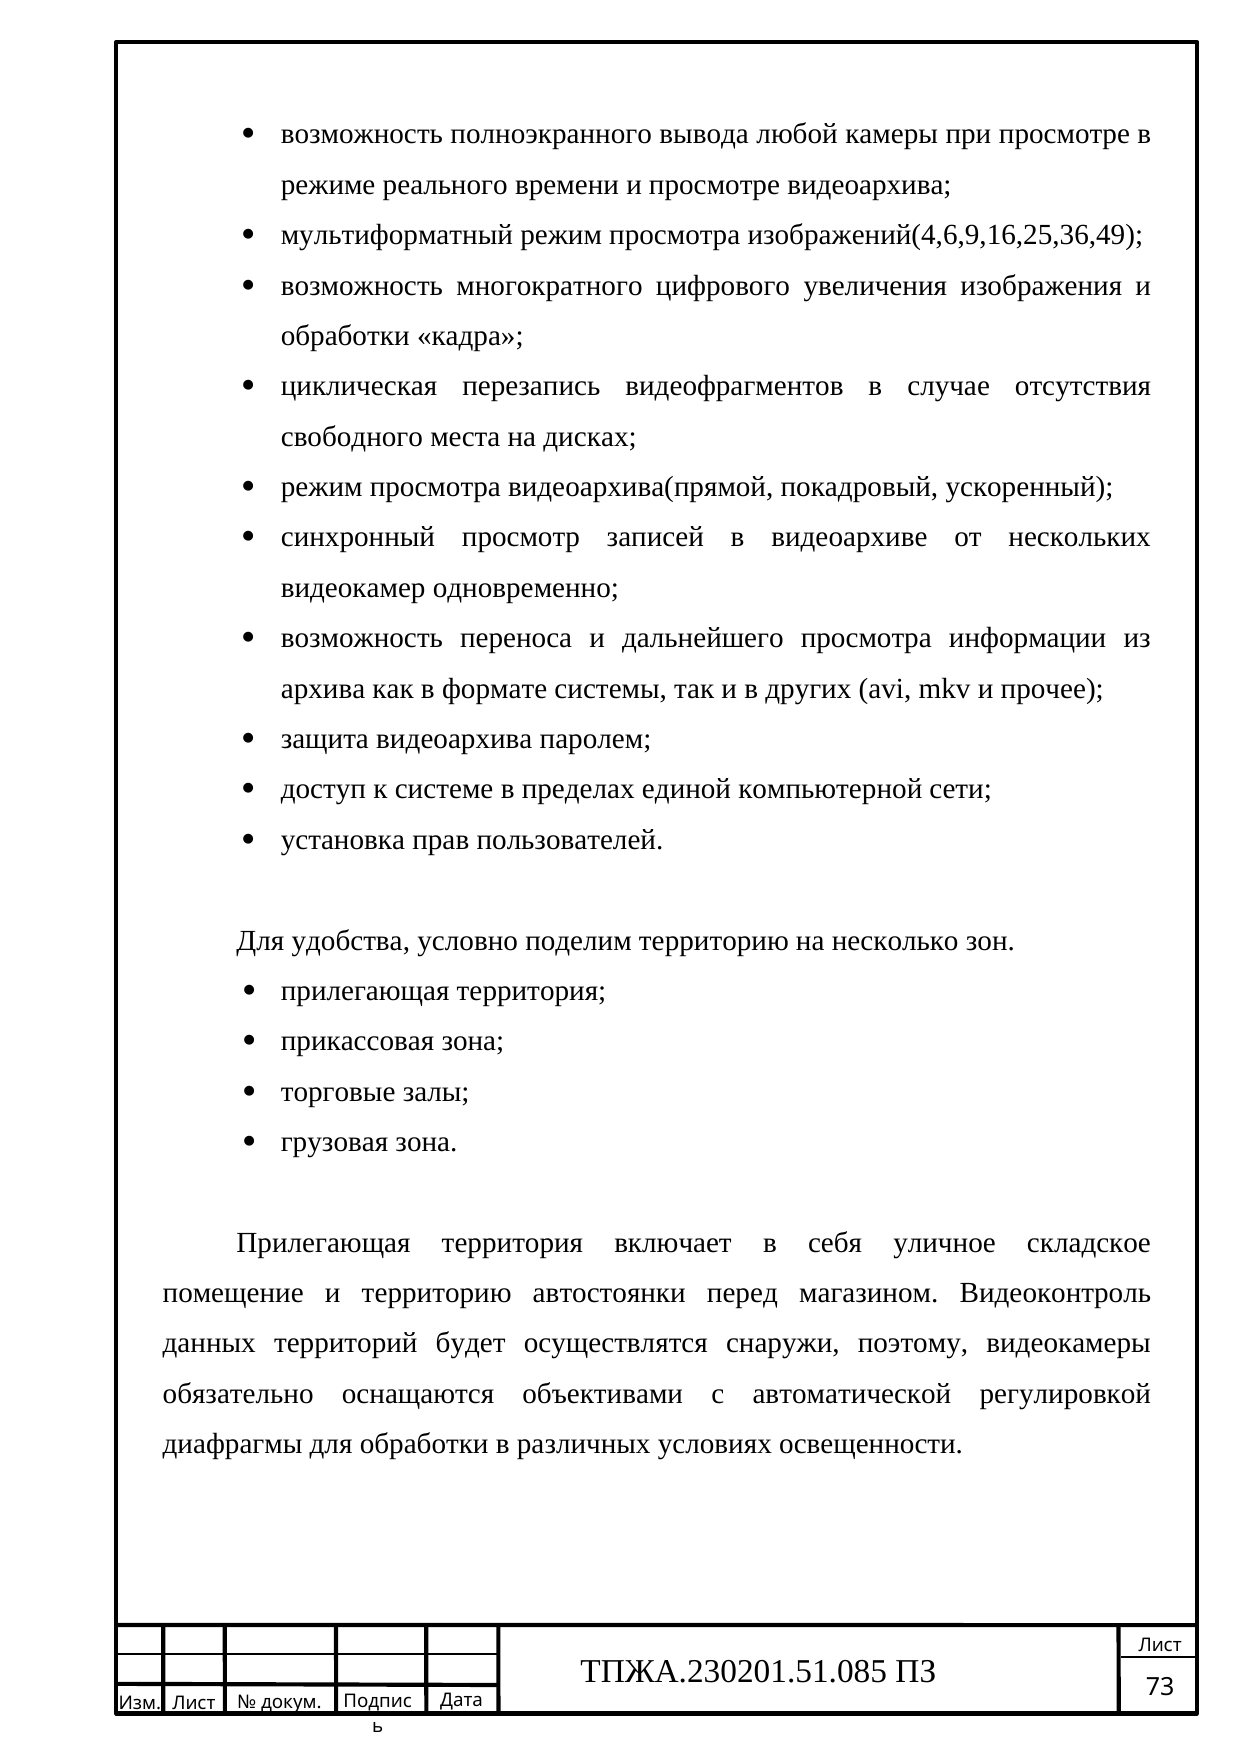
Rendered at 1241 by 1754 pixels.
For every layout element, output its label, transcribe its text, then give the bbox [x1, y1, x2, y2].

list режим просмотра видеоархива(прямой, покадровый, ускоренный); [243, 469, 1152, 503]
text Для удобства, условно поделим территорию на несколько зон. [162, 923, 1152, 956]
list торговые залы; [244, 1074, 1152, 1107]
text Прилегающая территория включает в себя уличное складское помещение и территорию автостоянки перед магазином. Видеоконтроль данных территорий будет осуществлятся снаружи, поэтому, видеокамеры обязательно оснащаются объективами с автоматической регулировкой диафрагмы для обработки в различных условиях освещенности. [162, 1225, 1152, 1460]
list доступ к системе в пределах единой компьютерной сети; [243, 771, 1152, 805]
list прилегающая территория; [244, 973, 1152, 1007]
list возможность переноса и дальнейшего просмотра информации из архива как в формате системы, так и в других (avi, mkv и прочее); [243, 620, 1152, 704]
list установка прав пользователей. [243, 822, 1152, 856]
list прикассовая зона; [244, 1023, 1152, 1057]
list возможность полноэкранного вывода любой камеры при просмотре в режиме реального времени и просмотре видеоархива; [243, 117, 1152, 201]
list мультиформатный режим просмотра изображений(4,6,9,16,25,36,49); [243, 217, 1152, 251]
list возможность многократного цифрового увеличения изображения и обработки «кадра»; [243, 268, 1152, 352]
list синхронный просмотр записей в видеоархиве от нескольких видеокамер одновременно; [243, 519, 1152, 603]
list циклическая перезапись видеофрагментов в случае отсутствия свободного места на дисках; [243, 368, 1152, 452]
list грузовая зона. [244, 1124, 1152, 1158]
list защита видеоархива паролем; [243, 721, 1152, 755]
